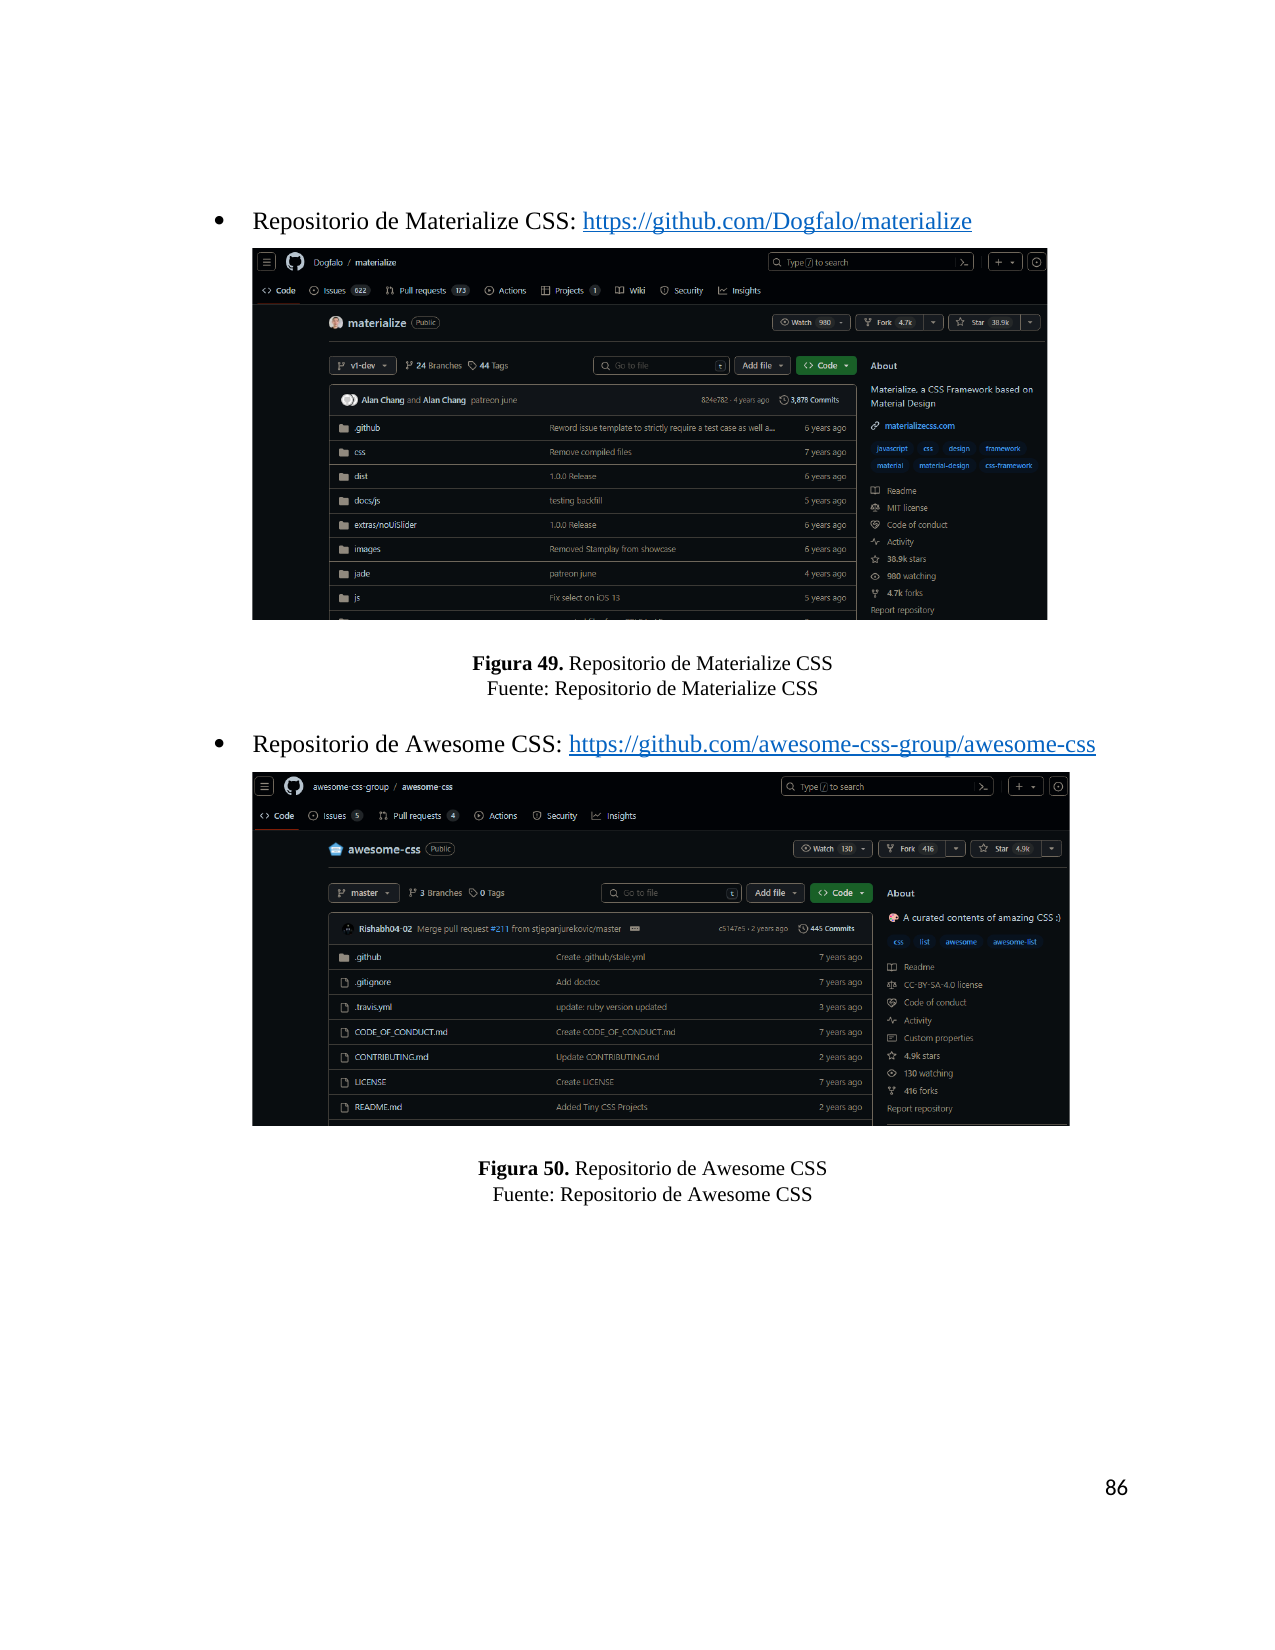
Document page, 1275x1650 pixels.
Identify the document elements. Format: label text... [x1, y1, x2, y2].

text Fuente: Repositorio de Materialize CSS [177, 676, 1128, 700]
list Repositorio de Awesome CSS: https://github.com/awesome-css-group/awesome-css [215, 729, 1128, 758]
picture [252, 772, 1070, 1126]
text Figura 49. Repositorio de Materialize CSS [177, 650, 1128, 674]
text Fuente: Repositorio de Awesome CSS [177, 1182, 1128, 1206]
picture [252, 248, 1048, 620]
list Repositorio de Materialize CSS: https://github.com/Dogfalo/materialize [215, 206, 1128, 234]
text Figura 50. Repositorio de Awesome CSS [177, 1156, 1128, 1180]
